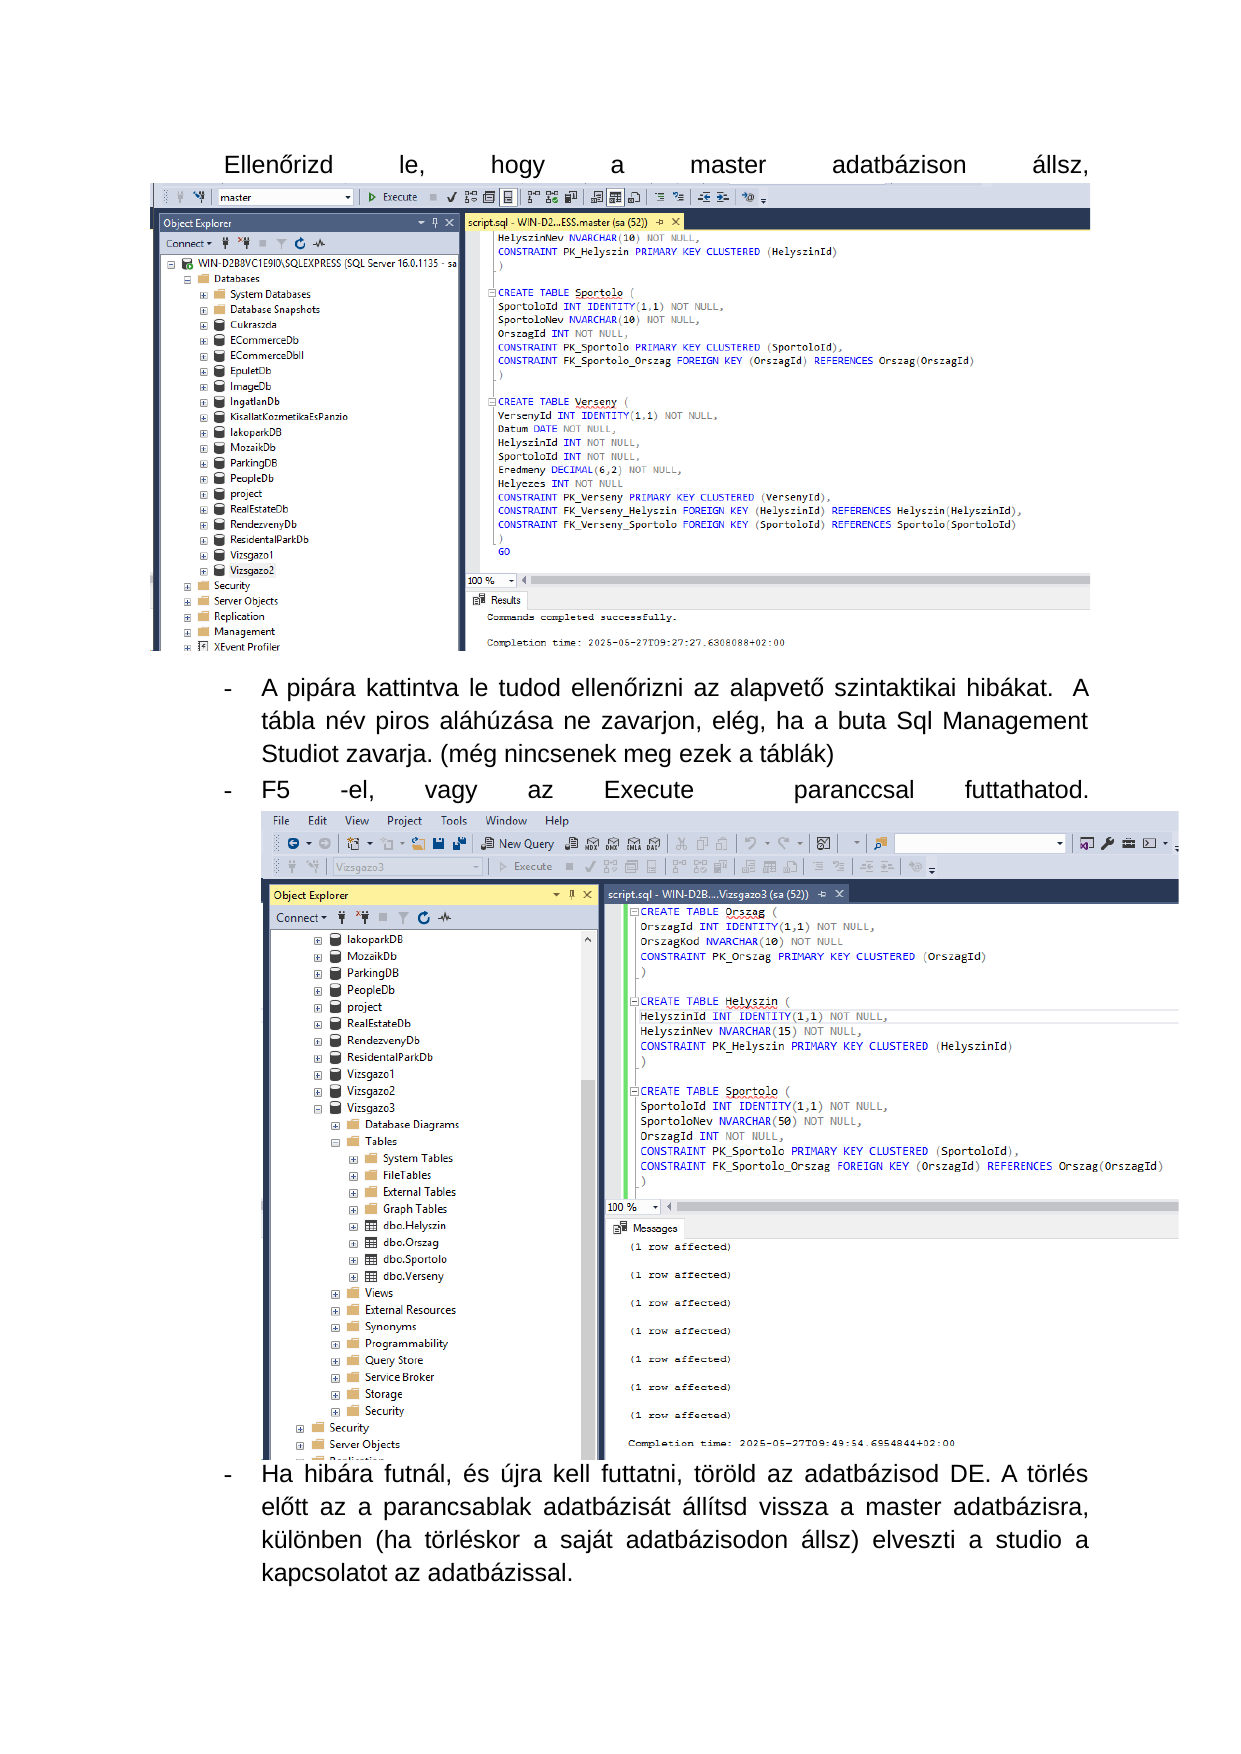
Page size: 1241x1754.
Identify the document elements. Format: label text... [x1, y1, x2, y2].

picture [150, 183, 1091, 651]
text Ellenőrizd le, hogy a master adatbázison állsz, [150, 150, 1090, 183]
picture [261, 811, 1179, 1460]
list A pipára kattintva le tudod ellenőrizni az alapvető szintaktikai hibákat. A tábla név piros aláhúzása ne zavarjon, elég, ha a buta Sql Management Studiot zavarja. (még nincsenek meg ezek a táblák) [223, 673, 1090, 768]
list Ha hibára futnál, és újra kell futtatni, töröld az adatbázisod DE. A törlés előtt az a parancsablak adatbázisát állítsd vissza a master adatbázisra, különben (ha törléskor a saját adatbázisodon állsz) elveszti a studio a kapcsolatot az adatbázissal. [223, 1459, 1090, 1587]
